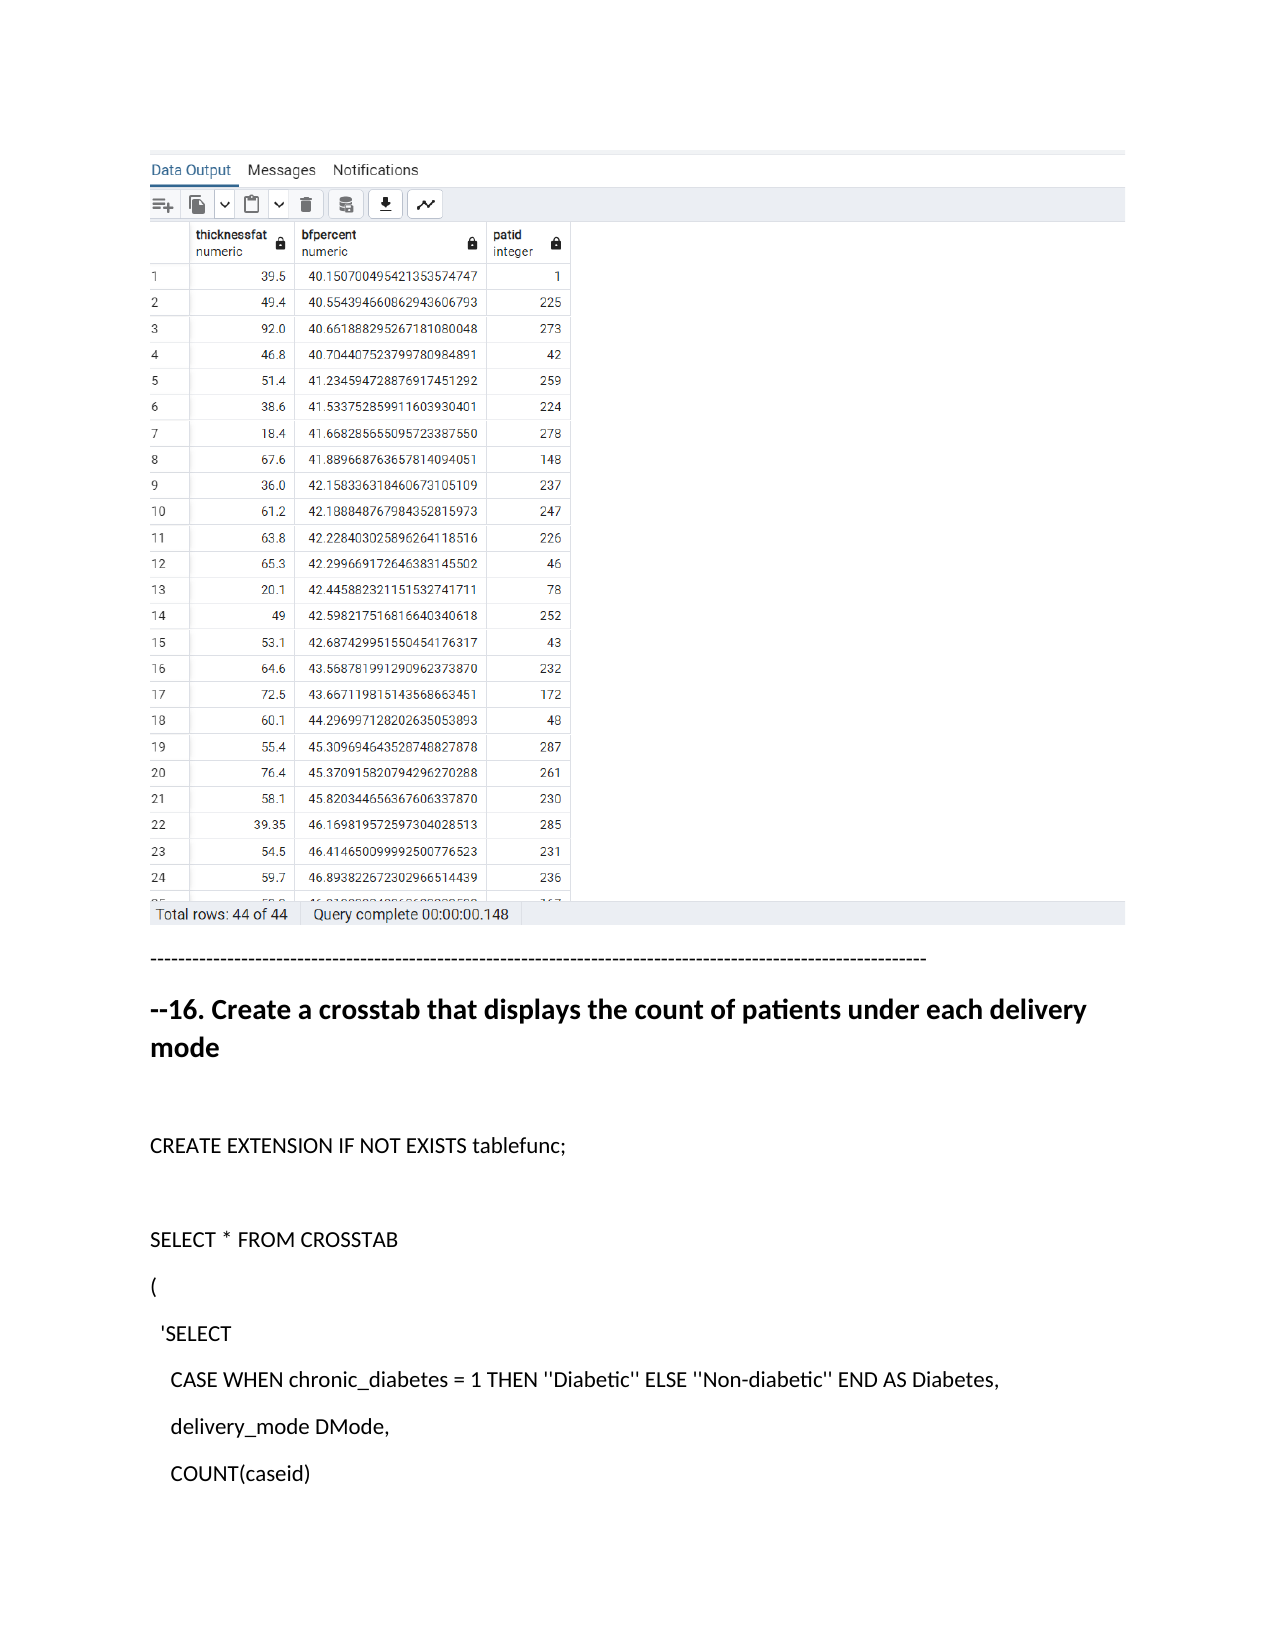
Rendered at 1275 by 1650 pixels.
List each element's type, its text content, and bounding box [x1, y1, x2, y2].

text delivery_mode DMode, [150, 1412, 1125, 1440]
text --------------------------------------------------------------------------------------------------------------- [150, 944, 1125, 972]
text CREATE EXTENSION IF NOT EXISTS tablefunc; [150, 1131, 1125, 1159]
text 'SELECT [150, 1319, 1125, 1347]
text COUNT(caseid) [150, 1459, 1125, 1487]
text ( [150, 1272, 1125, 1300]
text SELECT * FROM CROSSTAB [150, 1225, 1125, 1253]
text CASE WHEN chronic_diabetes = 1 THEN ''Diabetic'' ELSE ''Non-diabetic'' END AS Diabetes, [150, 1366, 1125, 1393]
text --16. Create a crosstab that displays the count of patients under each delivery mode [150, 991, 1125, 1065]
picture [150, 150, 1125, 925]
